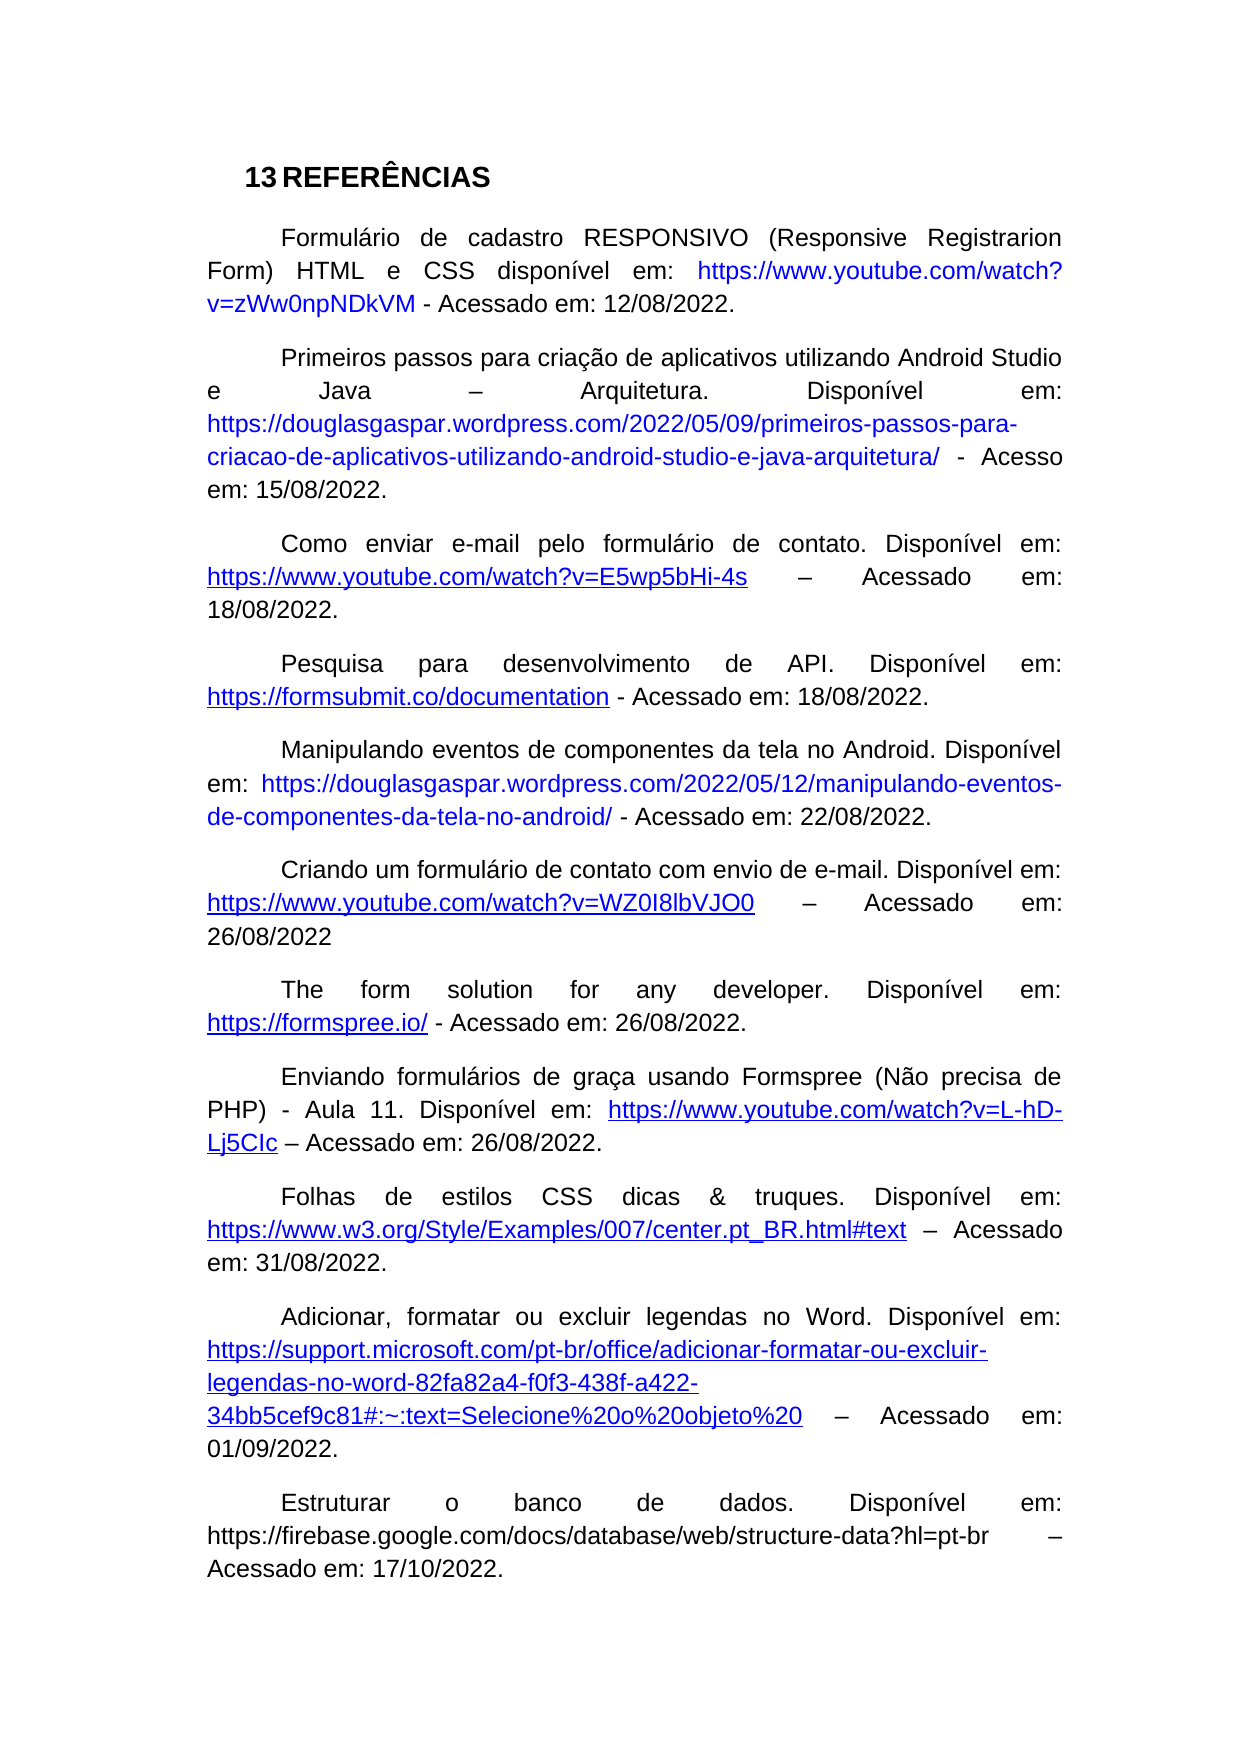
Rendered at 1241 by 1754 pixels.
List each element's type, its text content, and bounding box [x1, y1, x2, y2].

text The form solution for any developer. Disponível em: https://formspree.io/ - Acessado em: 26/08/2022. [207, 975, 1063, 1037]
subtitle REFERÊNCIAS [244, 160, 1063, 194]
text Formulário de cadastro RESPONSIVO (Responsive Registrarion Form) HTML e CSS disponível em: https://www.youtube.com/watch?v=zWw0npNDkVM - Acessado em: 12/08/2022. [207, 223, 1063, 318]
text Criando um formulário de contato com envio de e-mail. Disponível em: https://www.youtube.com/watch?v=WZ0I8lbVJO0 – Acessado em: 26/08/2022 [207, 855, 1063, 950]
text Enviando formulários de graça usando Formspree (Não precisa de PHP) - Aula 11. Disponível em: https://www.youtube.com/watch?v=L-hD-Lj5CIc – Acessado em: 26/08/2022. [207, 1062, 1063, 1157]
text Primeiros passos para criação de aplicativos utilizando Android Studio e Java – Arquitetura. Disponível em: https://douglasgaspar.wordpress.com/2022/05/09/primeiros-passos-para-criacao-de-aplicativos-utilizando-android-studio-e-java-arquitetura/ - Acesso em: 15/08/2022. [207, 343, 1063, 504]
text Pesquisa para desenvolvimento de API. Disponível em: https://formsubmit.co/documentation - Acessado em: 18/08/2022. [207, 649, 1063, 710]
text Adicionar, formatar ou excluir legendas no Word. Disponível em: https://support.microsoft.com/pt-br/office/adicionar-formatar-ou-excluir-legendas-no-word-82fa82a4-f0f3-438f-a422-34bb5cef9c81#:~:text=Selecione%20o%20objeto%20 – Acessado em: 01/09/2022. [207, 1302, 1063, 1463]
text Manipulando eventos de componentes da tela no Android. Disponível em: https://douglasgaspar.wordpress.com/2022/05/12/manipulando-eventos-de-componentes-da-tela-no-android/ - Acessado em: 22/08/2022. [207, 736, 1063, 830]
text Estruturar o banco de dados. Disponível em: https://firebase.google.com/docs/database/web/structure-data?hl=pt-br – Acessado em: 17/10/2022. [207, 1488, 1063, 1583]
text Folhas de estilos CSS dicas & truques. Disponível em: https://www.w3.org/Style/Examples/007/center.pt_BR.html#text – Acessado em: 31/08/2022. [207, 1182, 1063, 1277]
text Como enviar e-mail pelo formulário de contato. Disponível em: https://www.youtube.com/watch?v=E5wp5bHi-4s – Acessado em: 18/08/2022. [207, 529, 1063, 623]
